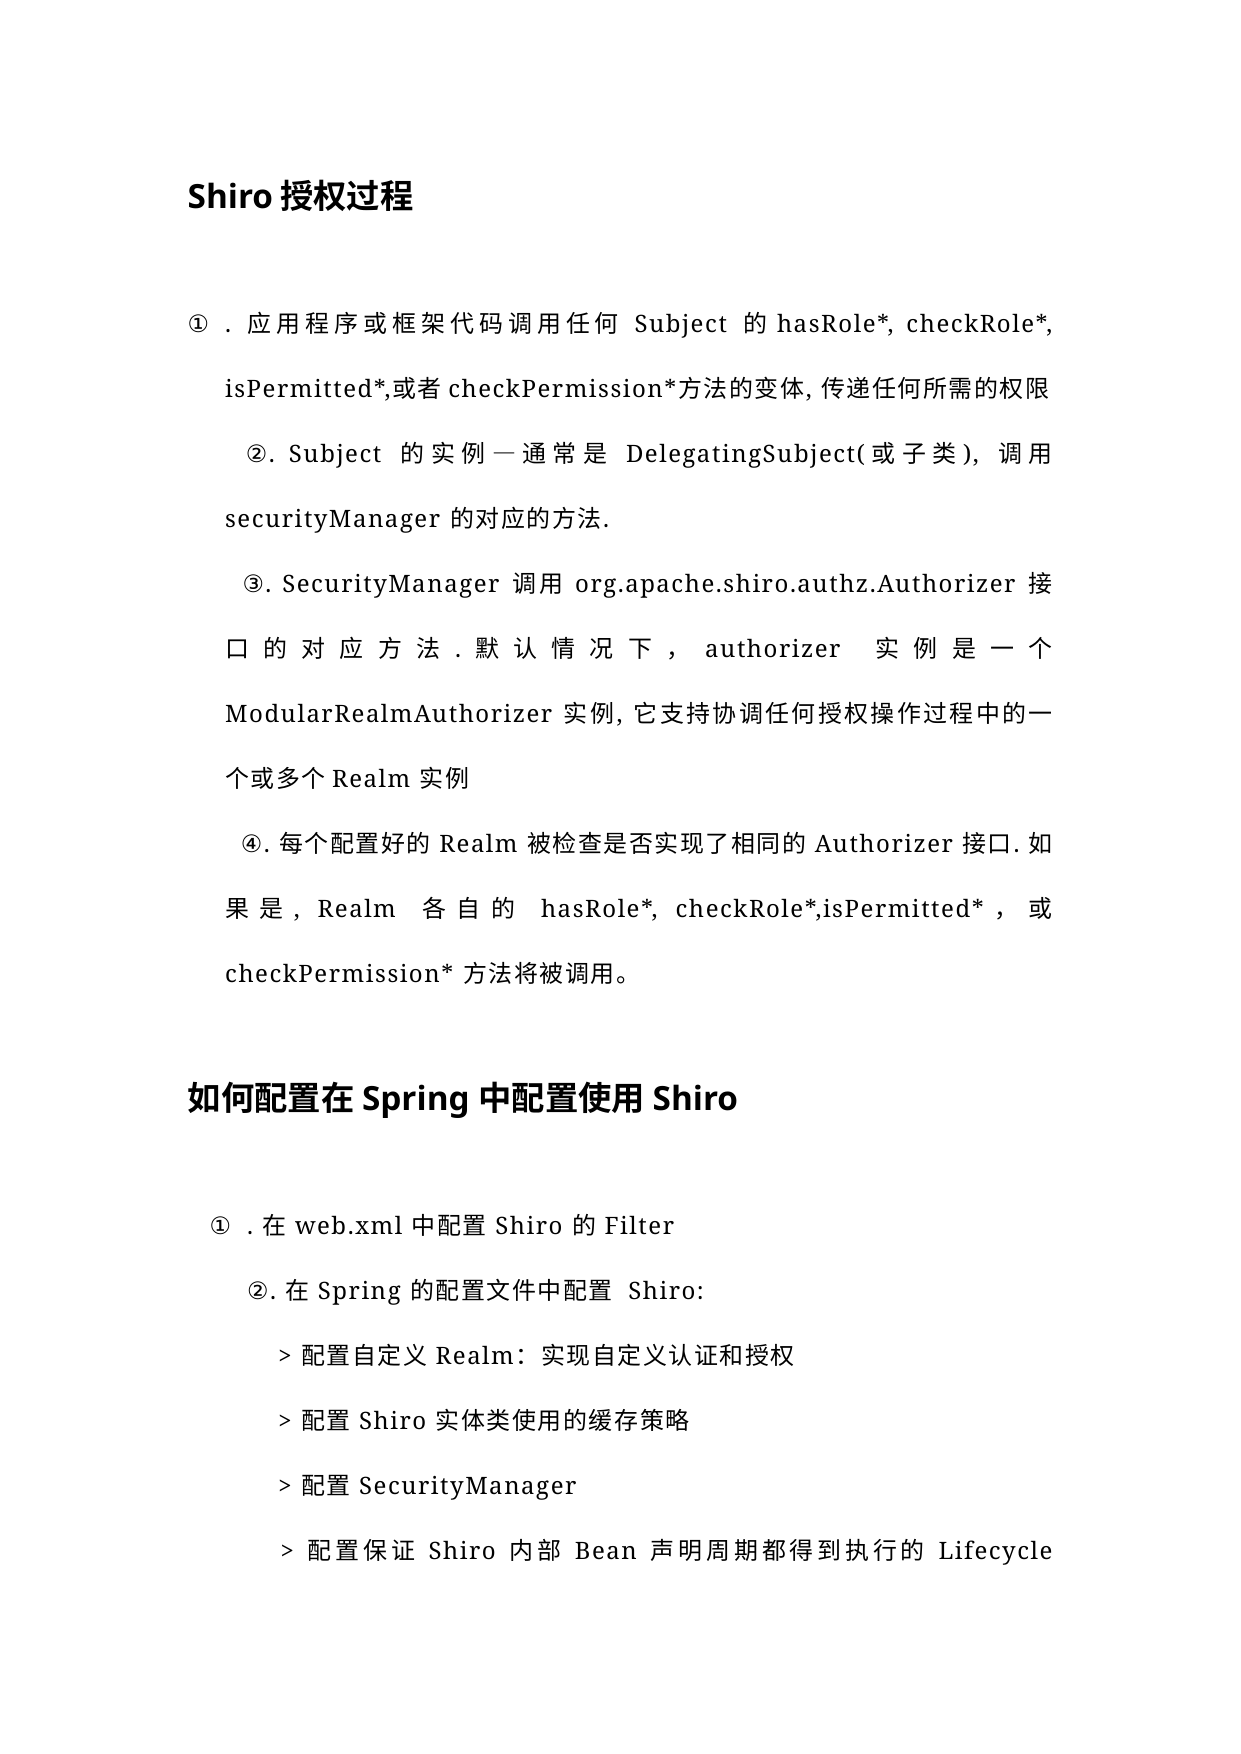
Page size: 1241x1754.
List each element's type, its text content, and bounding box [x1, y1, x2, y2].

subtitle 如何配置在 Spring 中配置使用 Shiro [187, 1064, 1053, 1129]
list . 应用程序或框架代码调用任何 Subject 的hasRole*, checkRole*, isPermitted*,或者checkPermission*方法的变体, 传递任何所需的权限 ②. Subject 的实例—通常是 DelegatingSubject(或子类), 调用securityManager 的对应的方法. ③. SecurityManager 调用 org.apache.shiro.authz.Authorizer 接口的对应方法.默认情况下，authorizer 实例是一个 ModularRealmAuthorizer 实例, 它支持协调任何授权操作过程中的一个或多个Realm 实例 ④. 每个配置好的 Realm 被检查是否实现了相同的 Authorizer 接口. 如果是, Realm 各自的 hasRole*, checkRole*,isPermitted*，或 checkPermission* 方法将被调用。 [187, 289, 1053, 1004]
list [209, 1191, 1053, 1581]
subtitle Shiro授权过程 [187, 162, 1053, 227]
